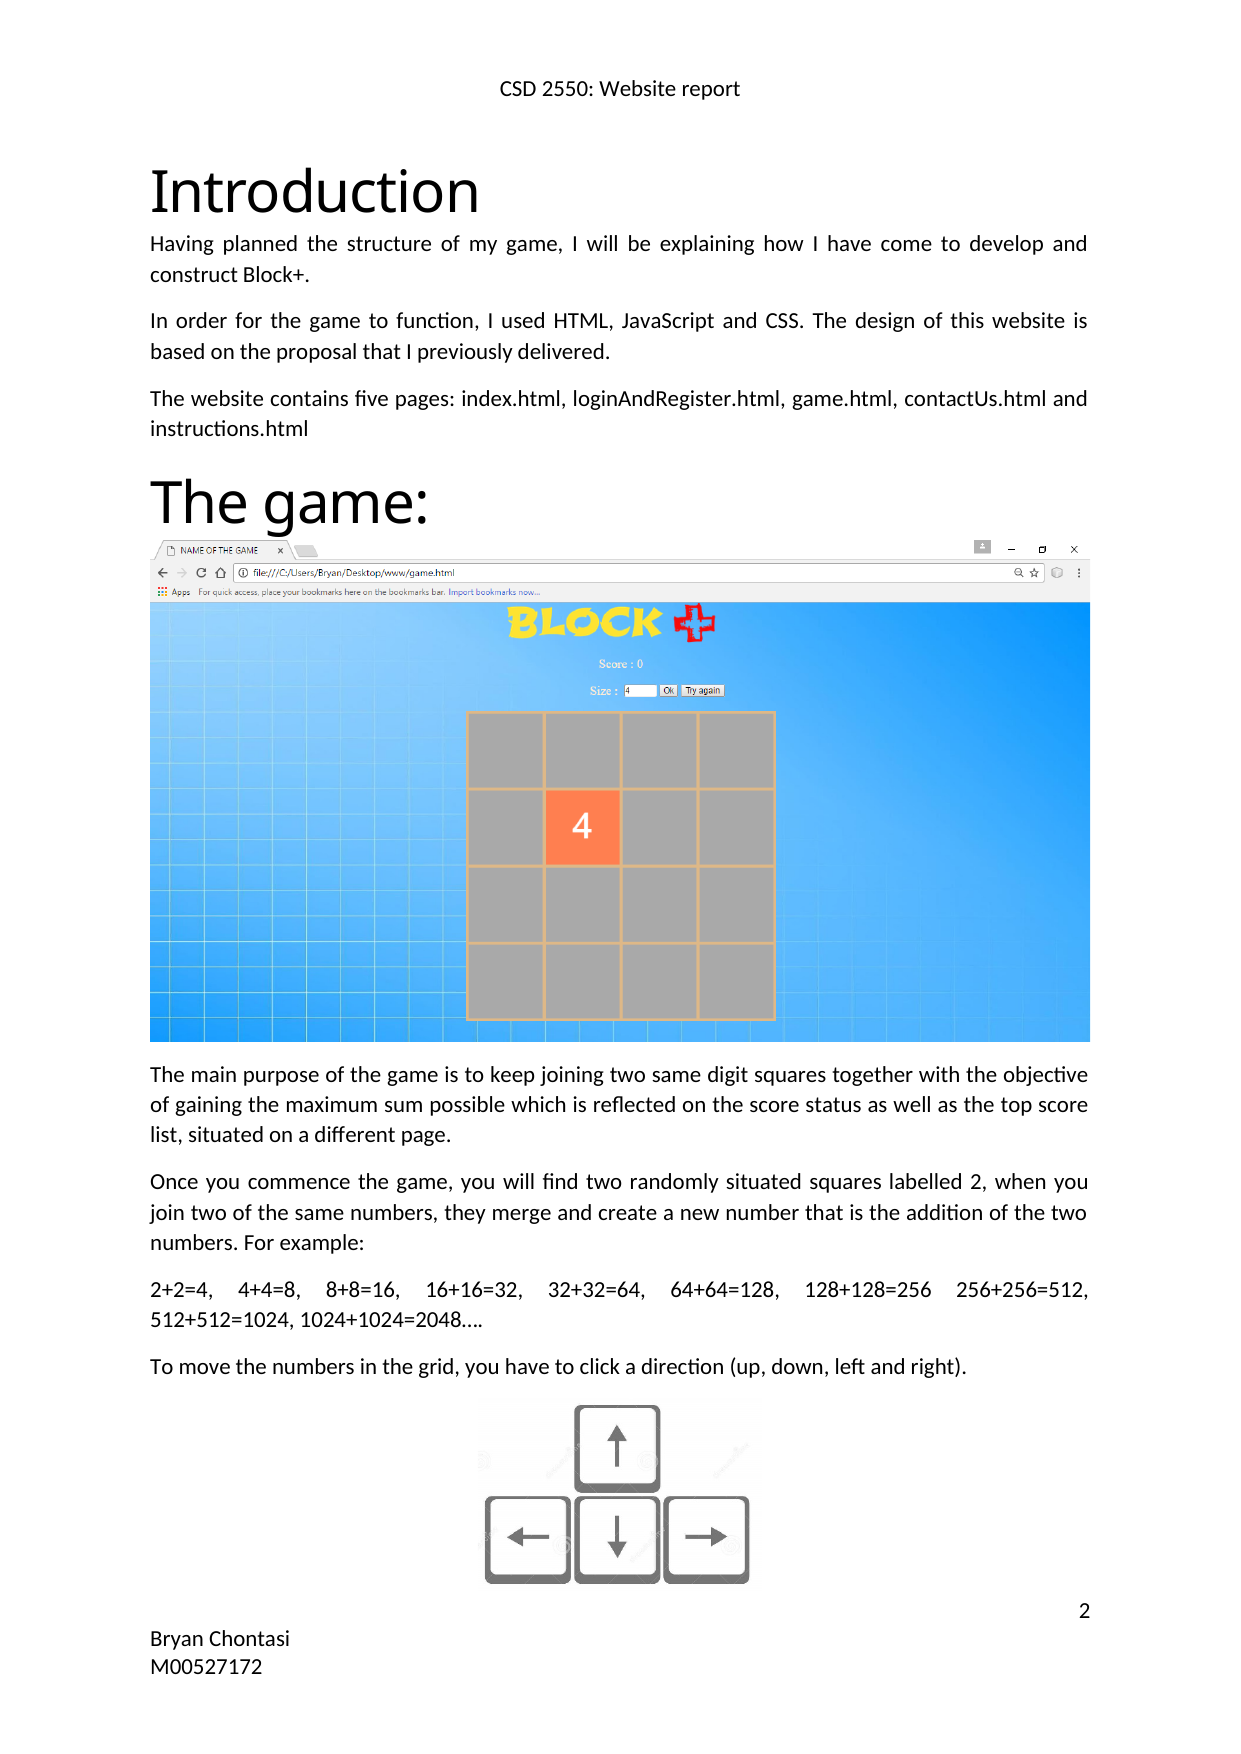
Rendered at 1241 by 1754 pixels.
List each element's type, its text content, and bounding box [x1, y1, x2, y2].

text Having planned the structure of my game, I will be explaining how I have come to develop and construct Block+. [150, 229, 1090, 288]
text Once you commence the game, you will find two randomly situated squares labelled 2, when you join two of the same numbers, they merge and create a new number that is the addition of the two numbers. For example: [150, 1167, 1090, 1256]
title The game: [150, 461, 1090, 540]
picture [150, 540, 1091, 1042]
picture [477, 1398, 763, 1591]
title Introduction [150, 150, 1090, 229]
text To move the numbers in the grid, you have to click a direction (up, down, left and right). [150, 1352, 1090, 1380]
text 2+2=4, 4+4=8, 8+8=16, 16+16=32, 32+32=64, 64+64=128, 128+128=256 256+256=512, 512+512=1024, 1024+1024=2048…. [150, 1275, 1090, 1333]
text The website contains five pages: index.html, loginAndRegister.html, game.html, contactUs.html and instructions.html [150, 384, 1090, 442]
text The main purpose of the game is to keep joining two same digit squares together with the objective of gaining the maximum sum possible which is reflected on the score status as well as the top score list, situated on a different page. [150, 1060, 1090, 1148]
text In order for the game to function, I used HTML, JavaScript and CSS. The design of this website is based on the proposal that I previously delivered. [150, 307, 1090, 365]
